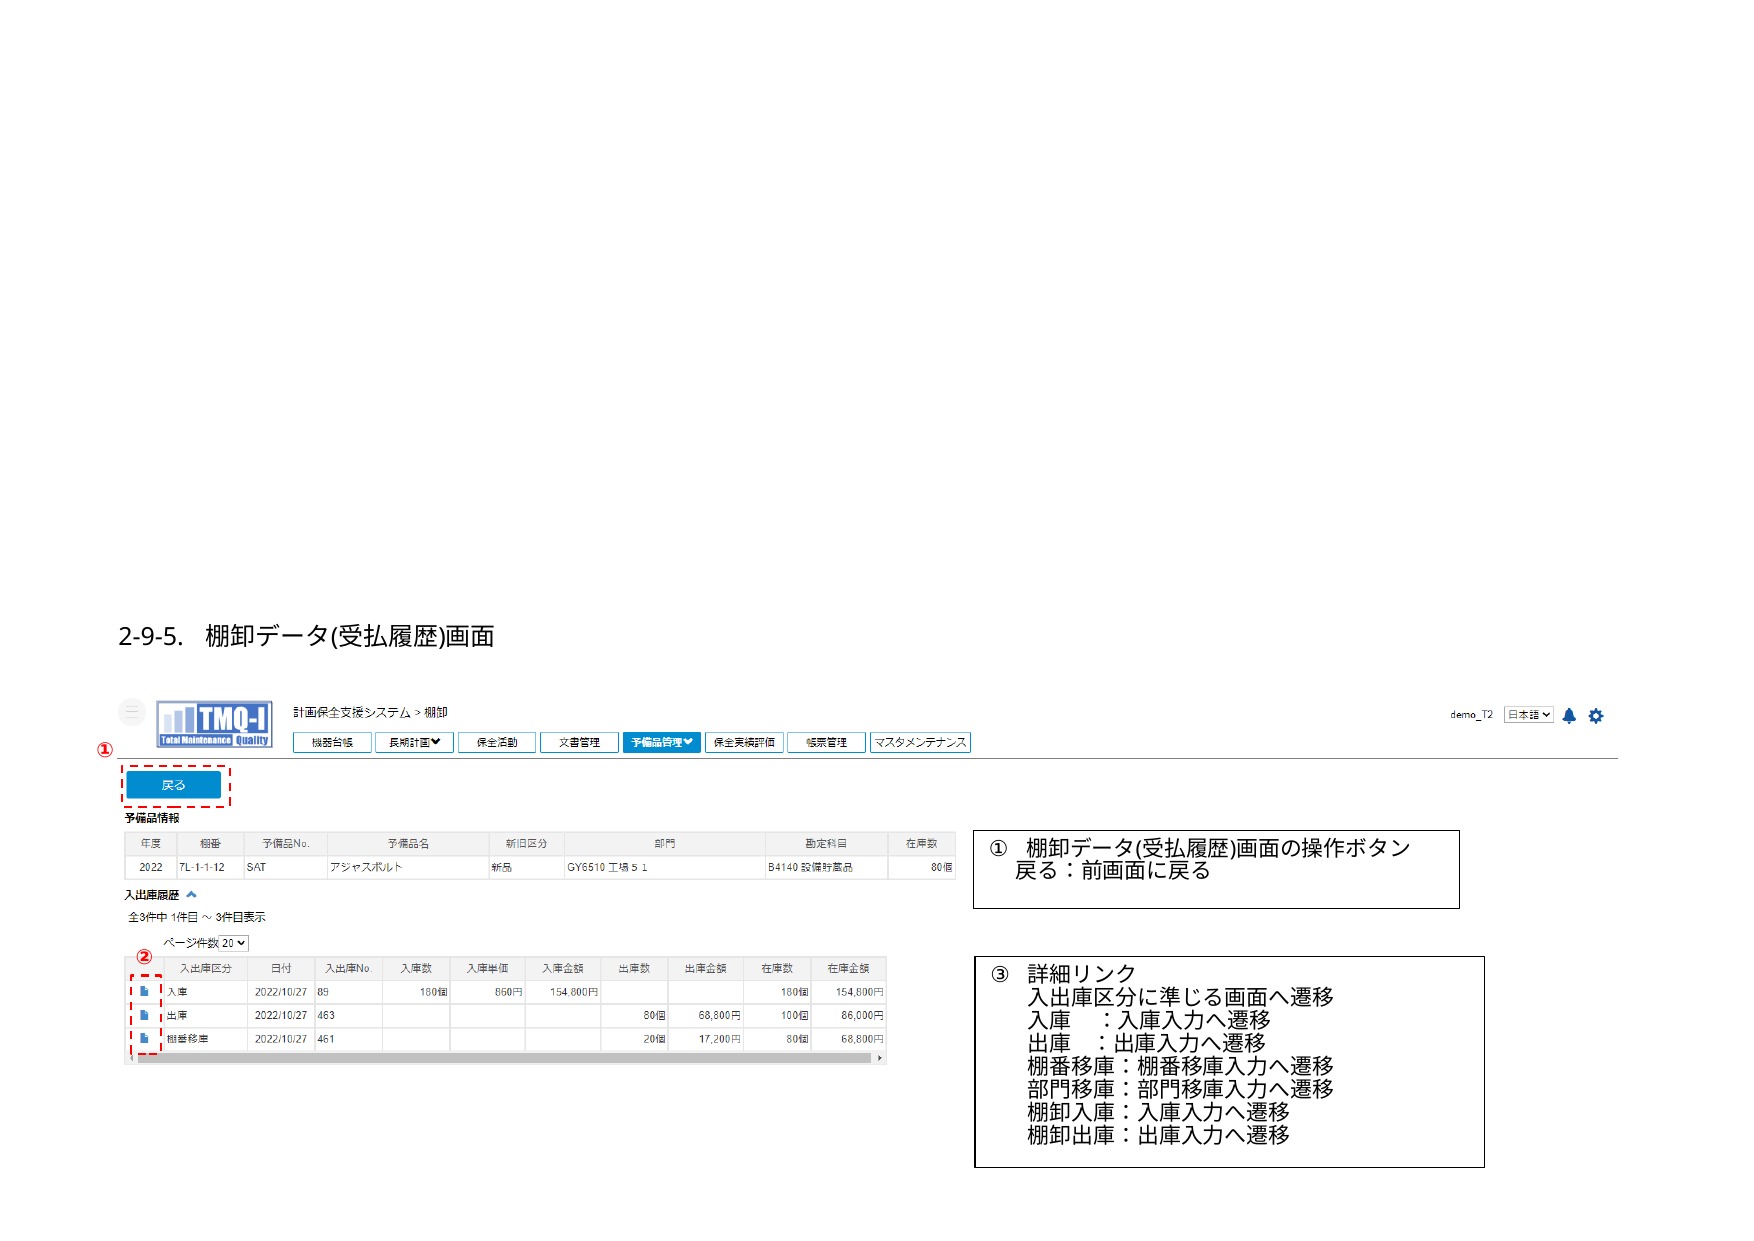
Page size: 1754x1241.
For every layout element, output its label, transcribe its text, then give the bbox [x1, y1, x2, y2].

picture [117, 697, 1619, 1241]
subtitle 棚卸データ(受払履歴)画面 [118, 605, 1695, 665]
